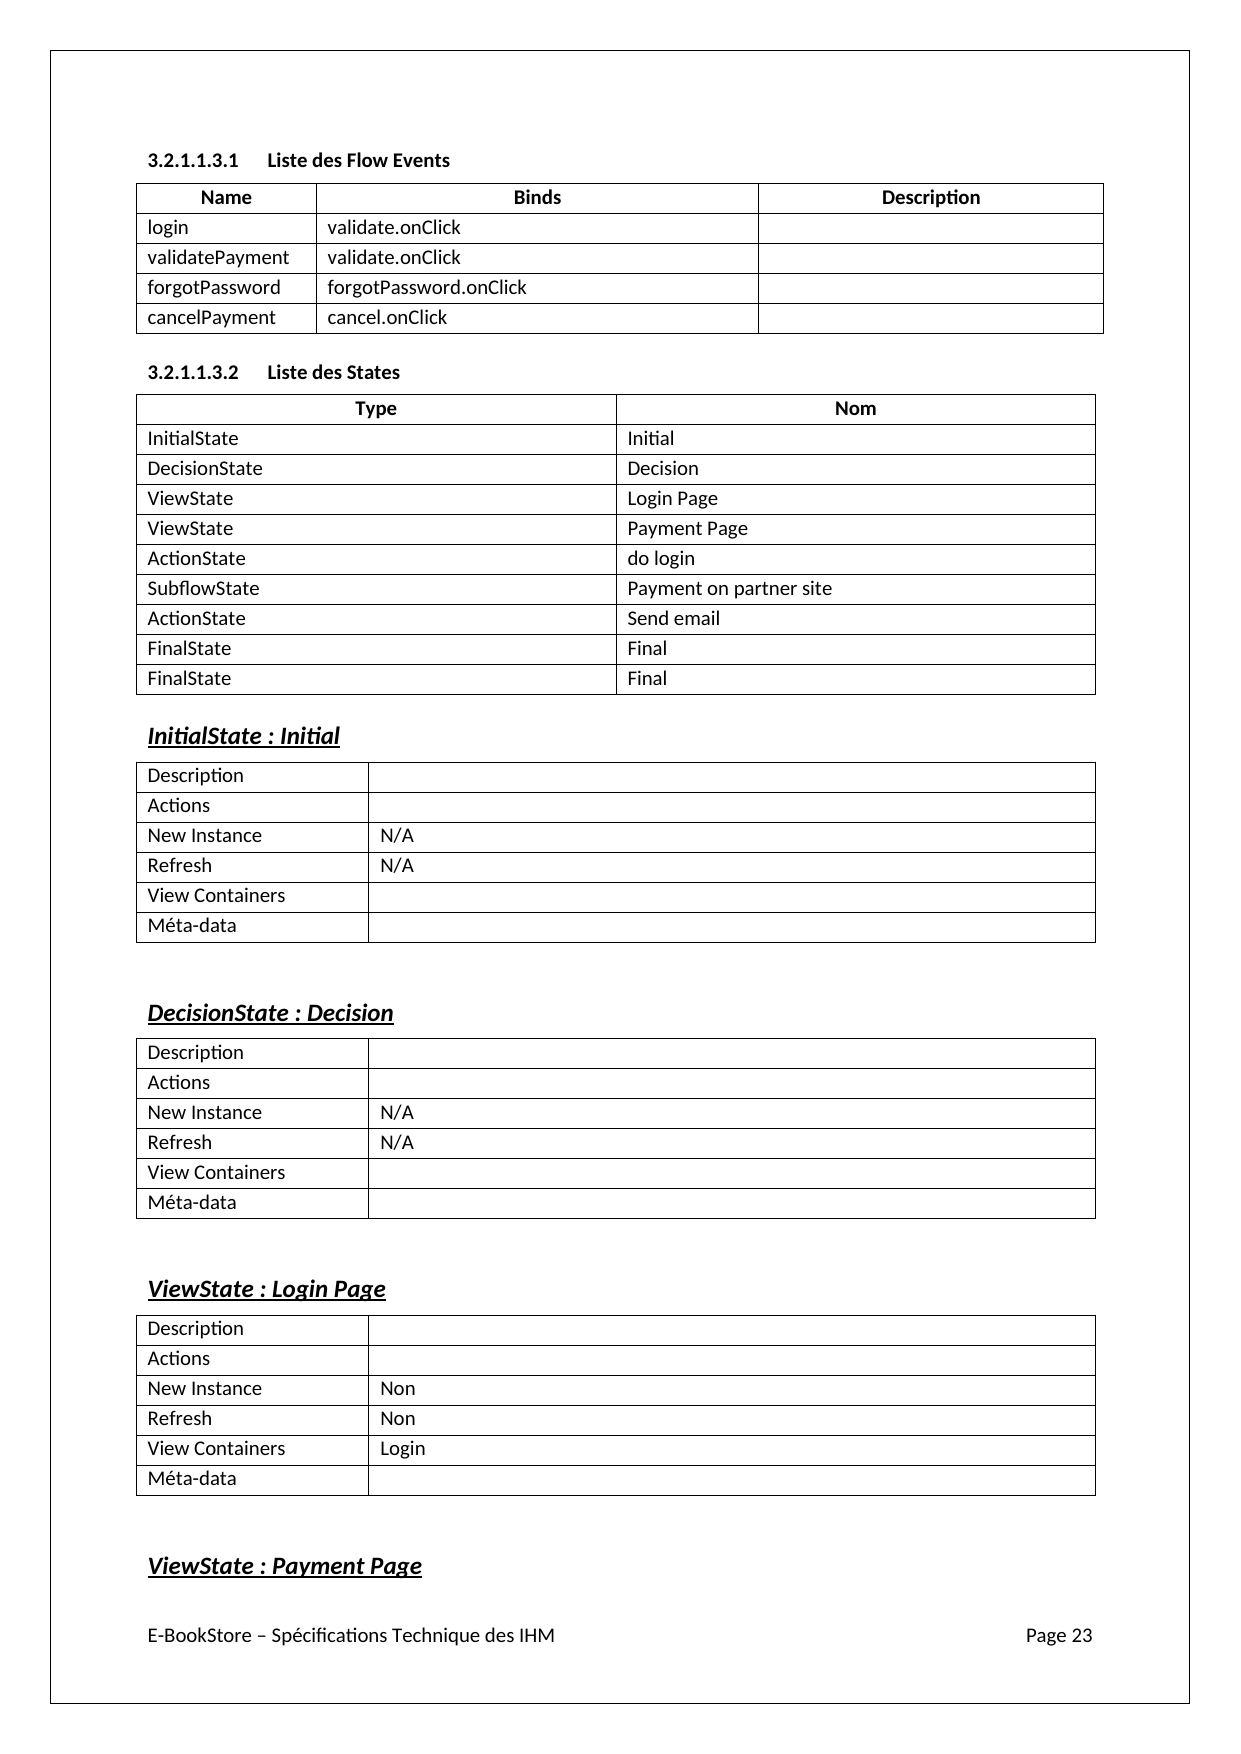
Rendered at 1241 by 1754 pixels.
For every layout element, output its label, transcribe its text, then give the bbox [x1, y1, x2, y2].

table_header Initial [617, 425, 1095, 454]
table_header [759, 244, 1103, 273]
table_header ViewState [137, 515, 616, 544]
table_cell Non [369, 1406, 1095, 1434]
table_header login [137, 214, 316, 243]
table_cell Actions [137, 1069, 368, 1098]
table_header cancel.onClick [317, 304, 758, 333]
table_cell Refresh [137, 1406, 368, 1434]
table_cell [369, 1466, 1095, 1494]
table_cell Login [369, 1436, 1095, 1464]
table_cell View Containers [137, 883, 368, 912]
table_header [759, 274, 1103, 303]
table_cell Actions [137, 1346, 368, 1374]
subtitle Liste des States [147, 359, 1093, 384]
table_cell New Instance [137, 823, 368, 852]
table_header [369, 1039, 1095, 1068]
table_header Final [617, 665, 1095, 694]
table_header validate.onClick [317, 214, 758, 243]
table_cell [369, 1069, 1095, 1098]
table_header [759, 304, 1103, 333]
table_header validate.onClick [317, 244, 758, 273]
table_header do login [617, 545, 1095, 574]
table_cell Méta-data [137, 1189, 368, 1218]
table_cell N/A [369, 823, 1095, 852]
table_header ActionState [137, 545, 616, 574]
table_header Description [759, 184, 1103, 213]
table_cell [369, 793, 1095, 822]
table_cell View Containers [137, 1159, 368, 1188]
table_header Name [137, 184, 316, 213]
subtitle ViewState : Payment Page [147, 1550, 1093, 1580]
table_header [369, 763, 1095, 792]
table_cell [369, 1189, 1095, 1218]
table_cell [369, 1346, 1095, 1374]
subtitle Liste des Flow Events [147, 147, 1093, 173]
table_header Description [137, 763, 368, 792]
table_cell [369, 913, 1095, 942]
table_cell [369, 883, 1095, 912]
table_header DecisionState [137, 455, 616, 484]
table_cell Actions [137, 793, 368, 822]
table_cell Méta-data [137, 1466, 368, 1494]
table_header Description [137, 1316, 368, 1344]
table_header Payment Page [617, 515, 1095, 544]
table_cell [369, 1159, 1095, 1188]
table_cell N/A [369, 1129, 1095, 1158]
table_header [369, 1316, 1095, 1344]
table_cell Refresh [137, 1129, 368, 1158]
table_header Nom [617, 395, 1095, 424]
table_header SubflowState [137, 575, 616, 604]
table_cell View Containers [137, 1436, 368, 1464]
table_header Payment on partner site [617, 575, 1095, 604]
table_cell Méta-data [137, 913, 368, 942]
table_cell Non [369, 1376, 1095, 1404]
table_header forgotPassword.onClick [317, 274, 758, 303]
subtitle InitialState : Initial [147, 720, 1093, 751]
table_header cancelPayment [137, 304, 316, 333]
table_header [759, 214, 1103, 243]
subtitle DecisionState : Decision [147, 997, 1093, 1027]
table_header InitialState [137, 425, 616, 454]
table_header Login Page [617, 485, 1095, 514]
table_header Send email [617, 605, 1095, 634]
subtitle ViewState : Login Page [147, 1273, 1093, 1304]
table_cell N/A [369, 1099, 1095, 1128]
table_header forgotPassword [137, 274, 316, 303]
table_header ViewState [137, 485, 616, 514]
table_header Type [137, 395, 616, 424]
table_header Decision [617, 455, 1095, 484]
table_header Final [617, 635, 1095, 664]
table_cell New Instance [137, 1099, 368, 1128]
table_header FinalState [137, 665, 616, 694]
table_cell N/A [369, 853, 1095, 882]
table_header FinalState [137, 635, 616, 664]
table_header ActionState [137, 605, 616, 634]
table_cell Refresh [137, 853, 368, 882]
table_header validatePayment [137, 244, 316, 273]
table_cell New Instance [137, 1376, 368, 1404]
table_header Description [137, 1039, 368, 1068]
table_header Binds [317, 184, 758, 213]
